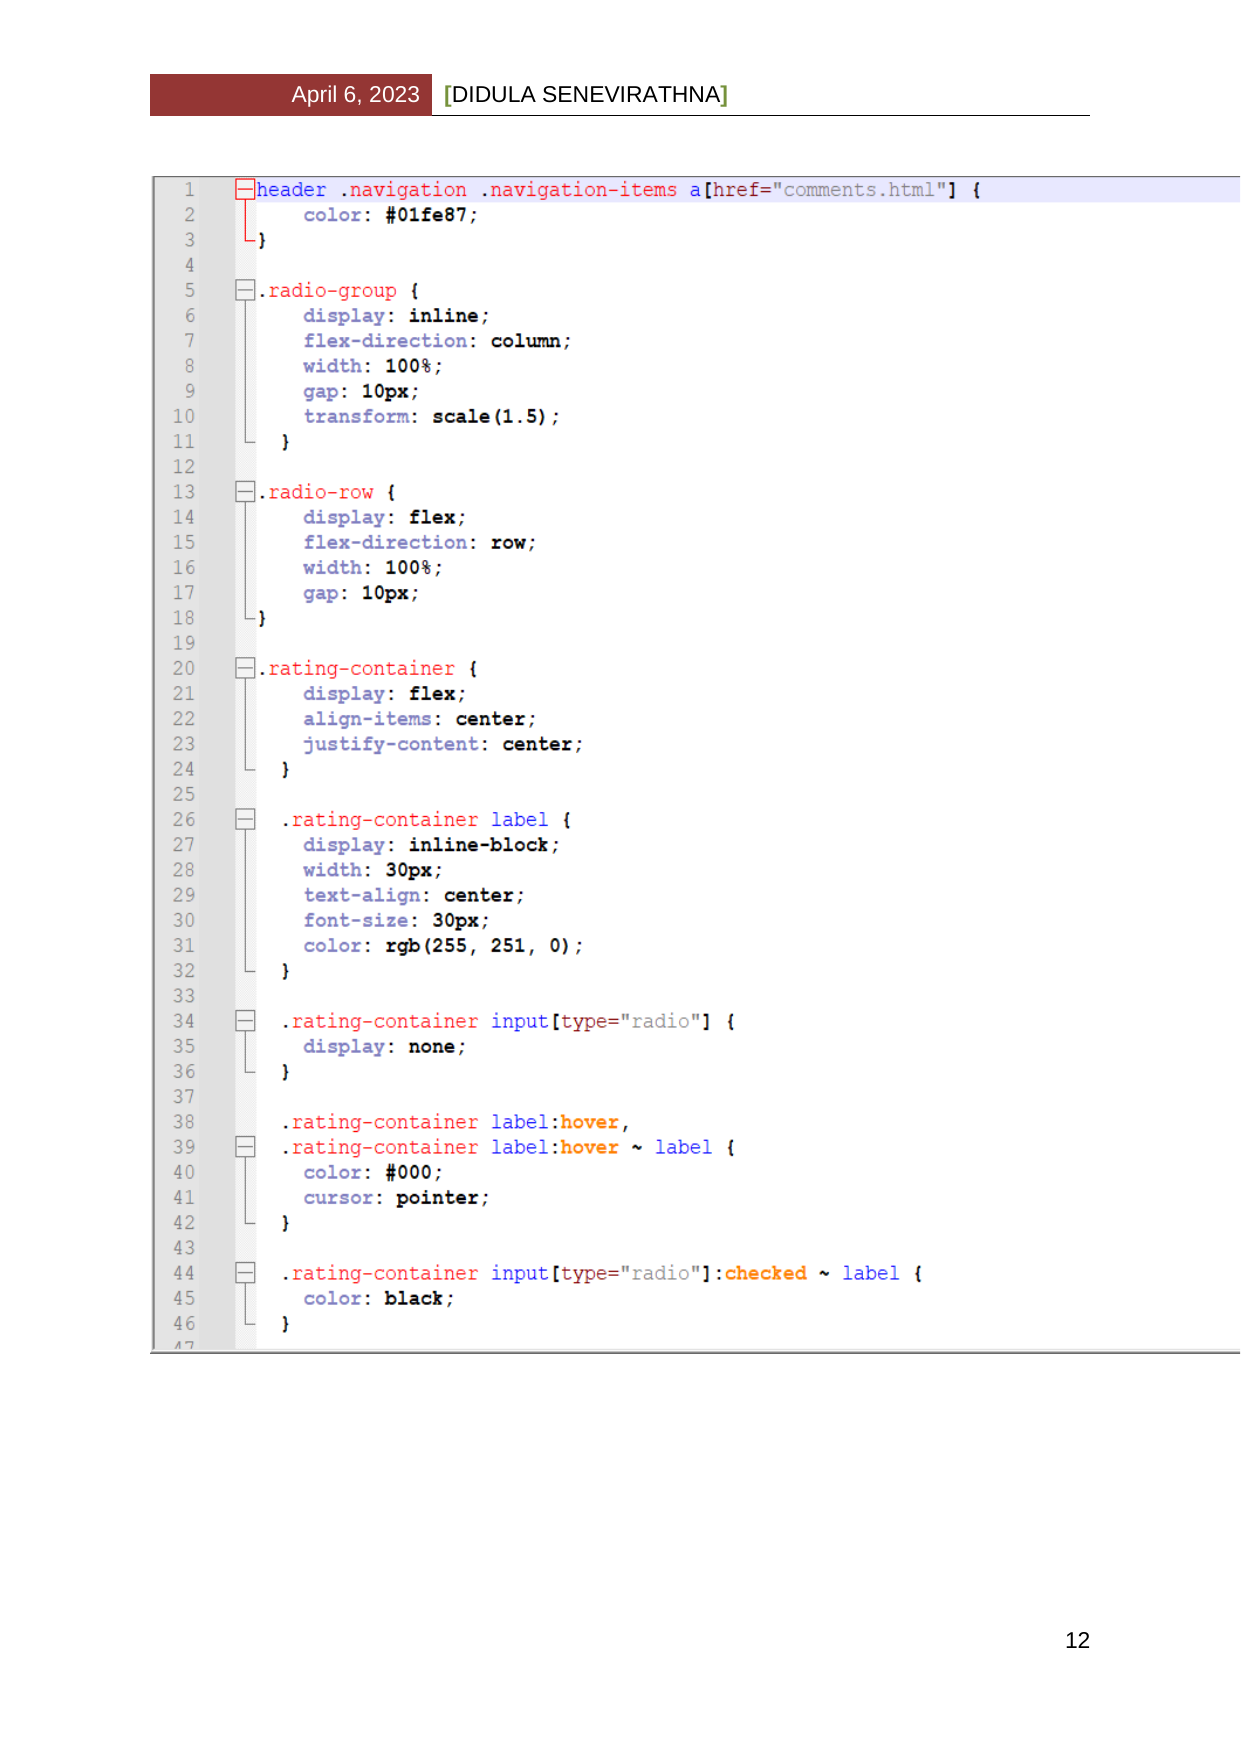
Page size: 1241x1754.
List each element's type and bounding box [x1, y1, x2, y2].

picture [150, 176, 1241, 1354]
